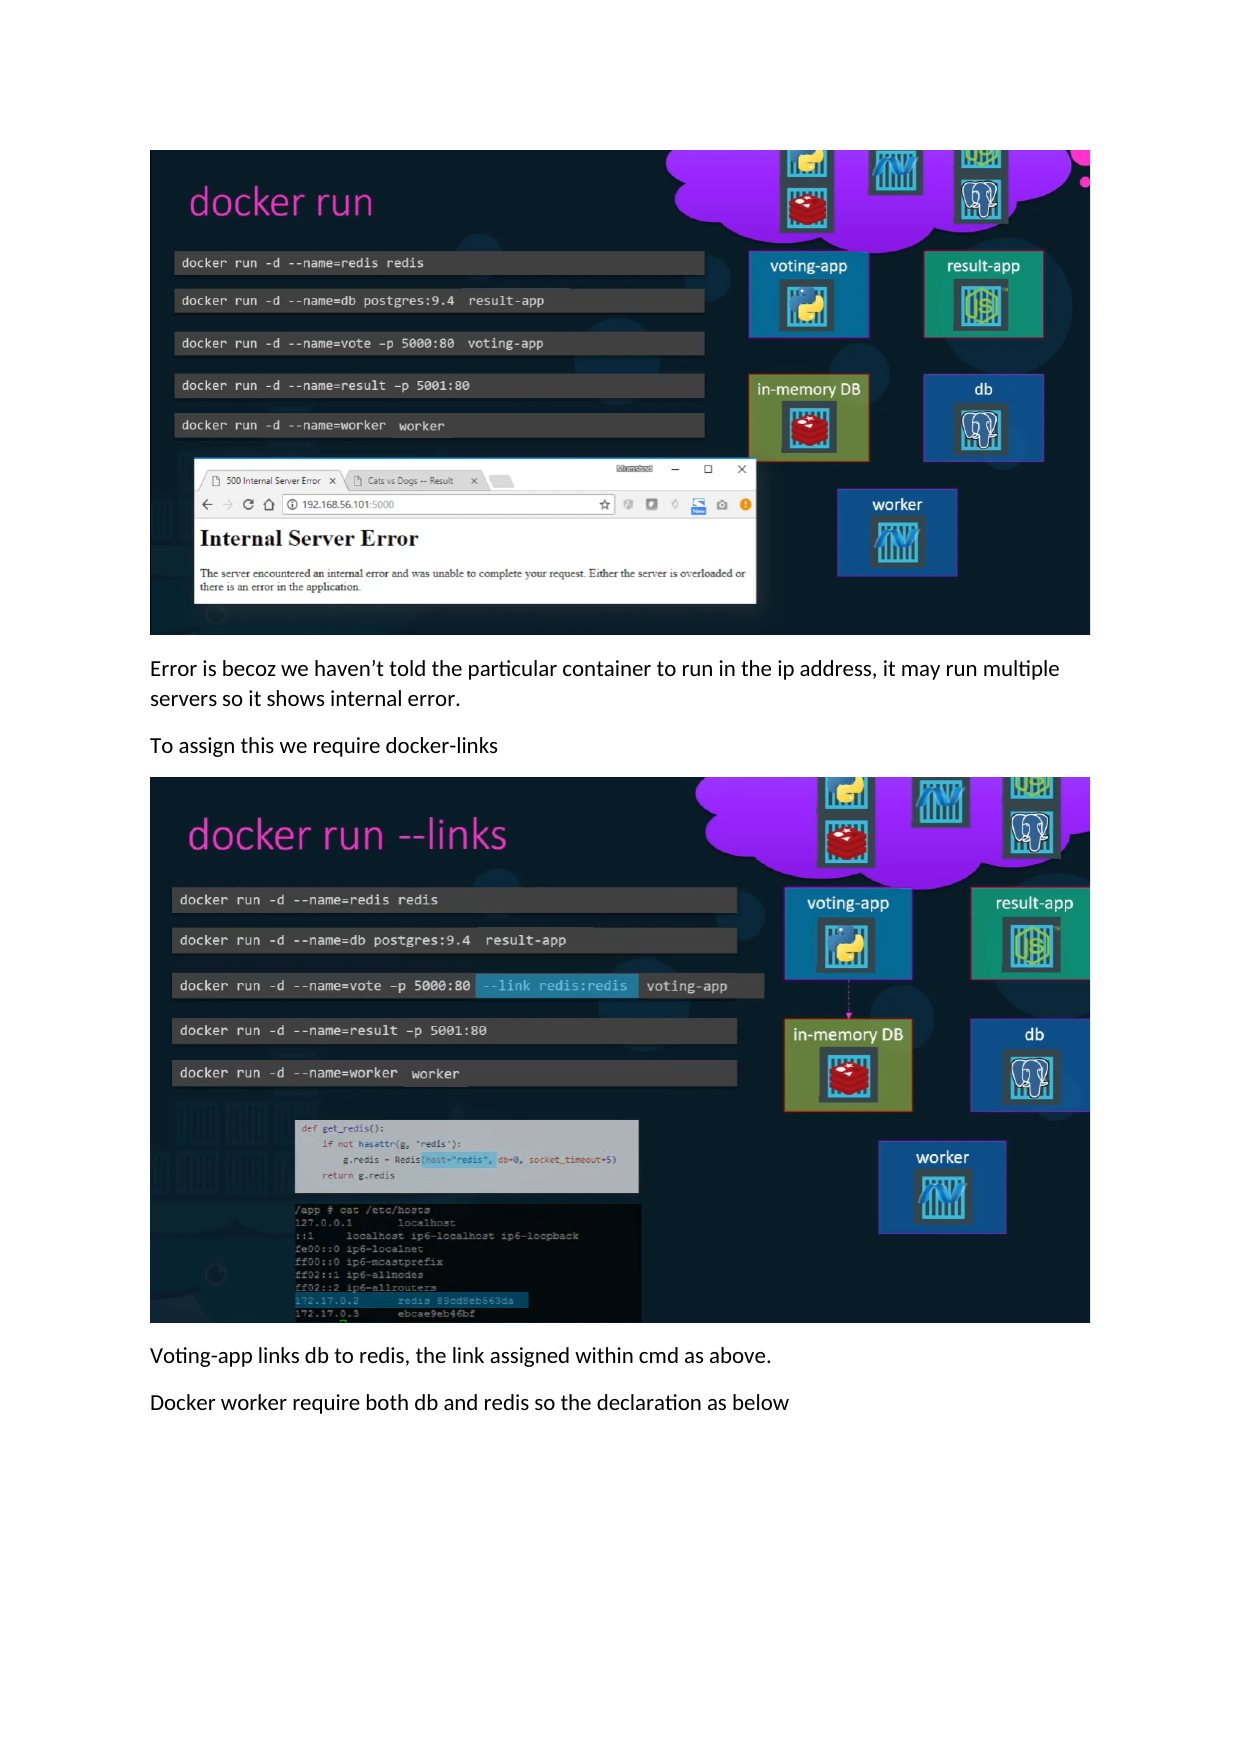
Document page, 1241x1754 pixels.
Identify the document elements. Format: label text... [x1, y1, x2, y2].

text To assign this we require docker-links [150, 731, 1090, 759]
picture [150, 777, 1091, 1323]
text Error is becoz we haven’t told the particular container to run in the ip address, it may run multiple servers so it shows internal error. [150, 654, 1090, 712]
text Voting-app links db to redis, the link assigned within cmd as above. [150, 1341, 1090, 1369]
text Docker worker require both db and redis so the declaration as below [150, 1388, 1090, 1416]
picture [150, 150, 1091, 635]
